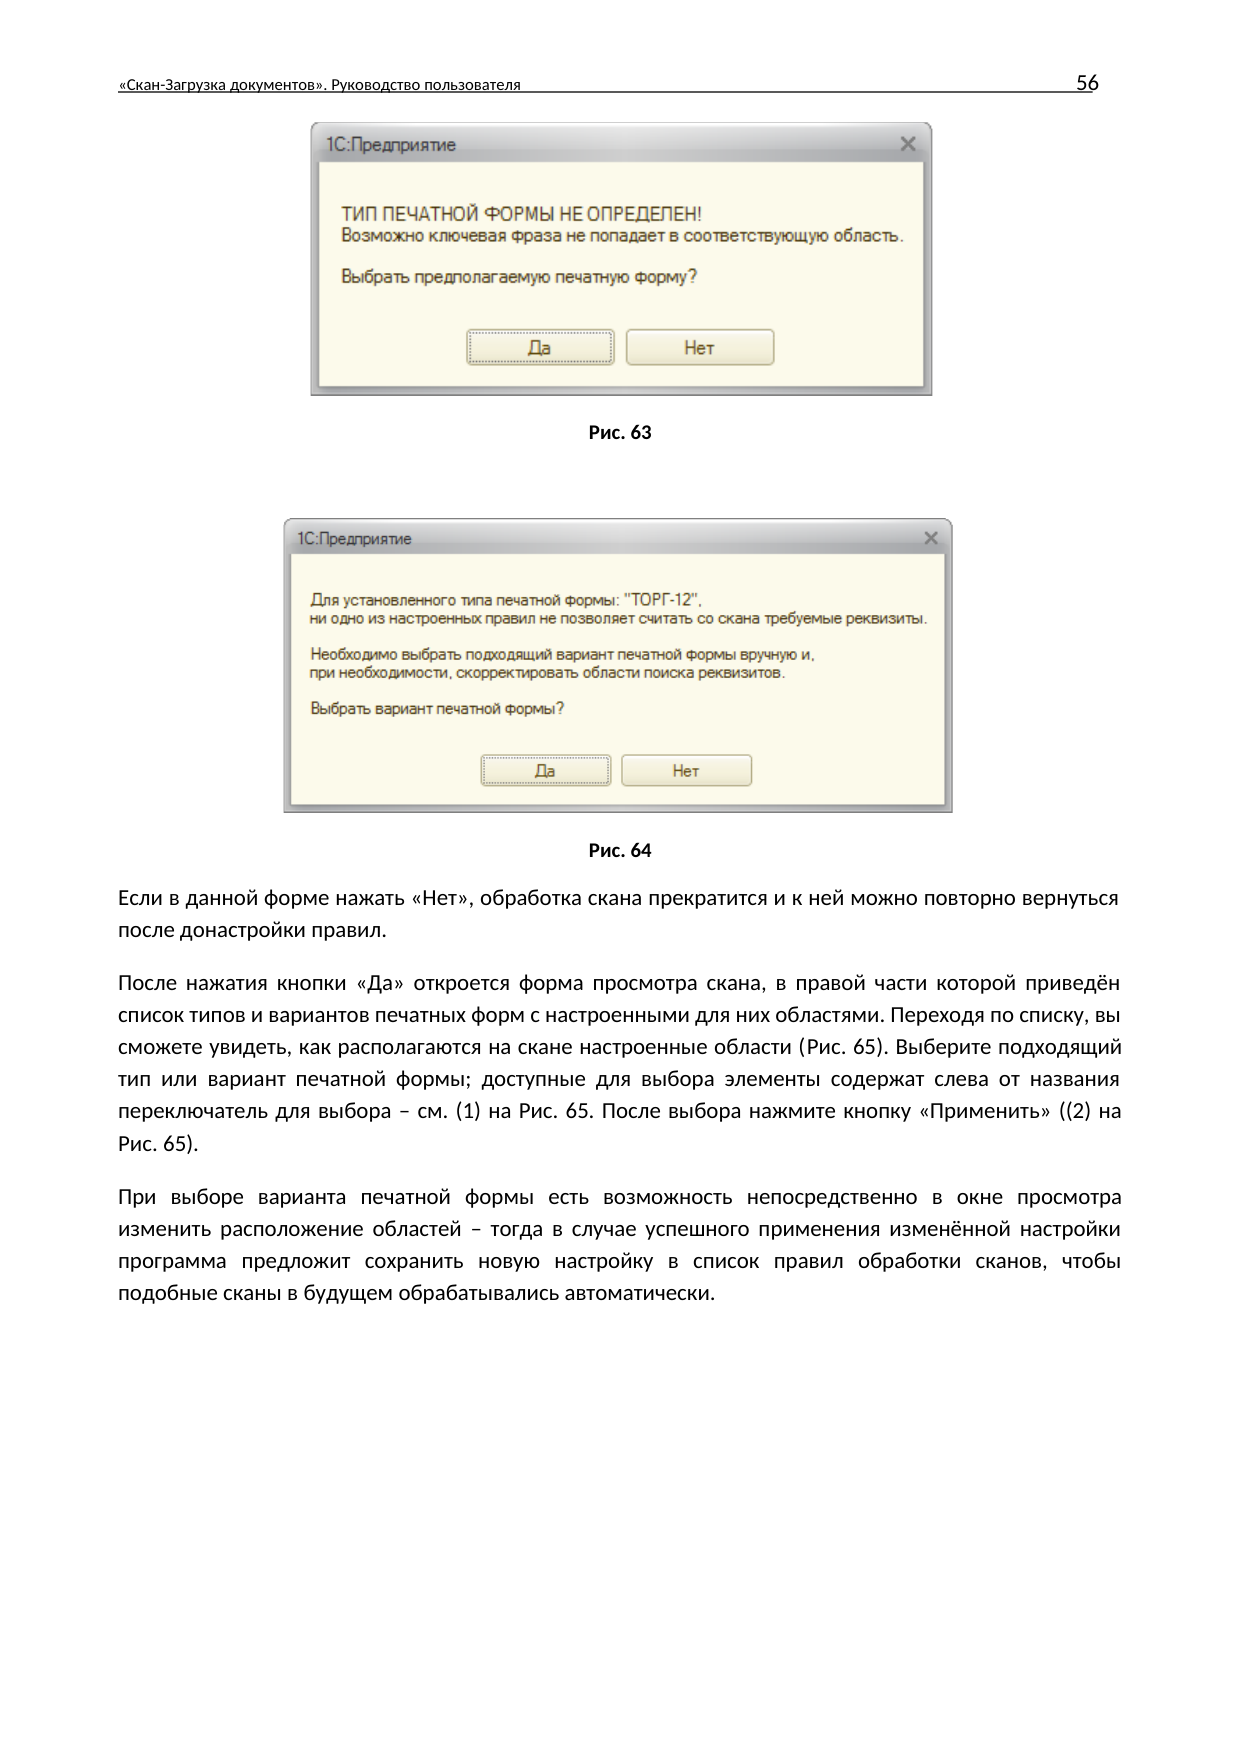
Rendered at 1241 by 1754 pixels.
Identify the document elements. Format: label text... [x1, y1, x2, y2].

text Рис. 63 [117, 419, 1123, 445]
text При выборе варианта печатной формы есть возможность непосредственно в окне просмотра изменить расположение областей – тогда в случае успешного применения изменённой настройки программа предложит сохранить новую настройку в список правил обработки сканов, чтобы подобные сканы в будущем обрабатывались автоматически. [118, 1182, 1123, 1306]
text Рис. 64 [117, 837, 1123, 863]
text После нажатия кнопки «Да» откроется форма просмотра скана, в правой части которой приведён список типов и вариантов печатных форм с настроенными для них областями. Переходя по списку, вы сможете увидеть, как располагаются на скане настроенные области (Рис. 65). Выберите подходящий тип или вариант печатной формы; доступные для выбора элементы содержат слева от названия переключатель для выбора – см. (1) на Рис. 65. После выбора нажмите кнопку «Применить» ((2) на Рис. 65). [118, 968, 1122, 1157]
text Если в данной форме нажать «Нет», обработка скана прекратится и к ней можно повторно вернуться после донастройки правил. [118, 883, 1122, 943]
picture [310, 122, 933, 396]
picture [283, 518, 953, 813]
